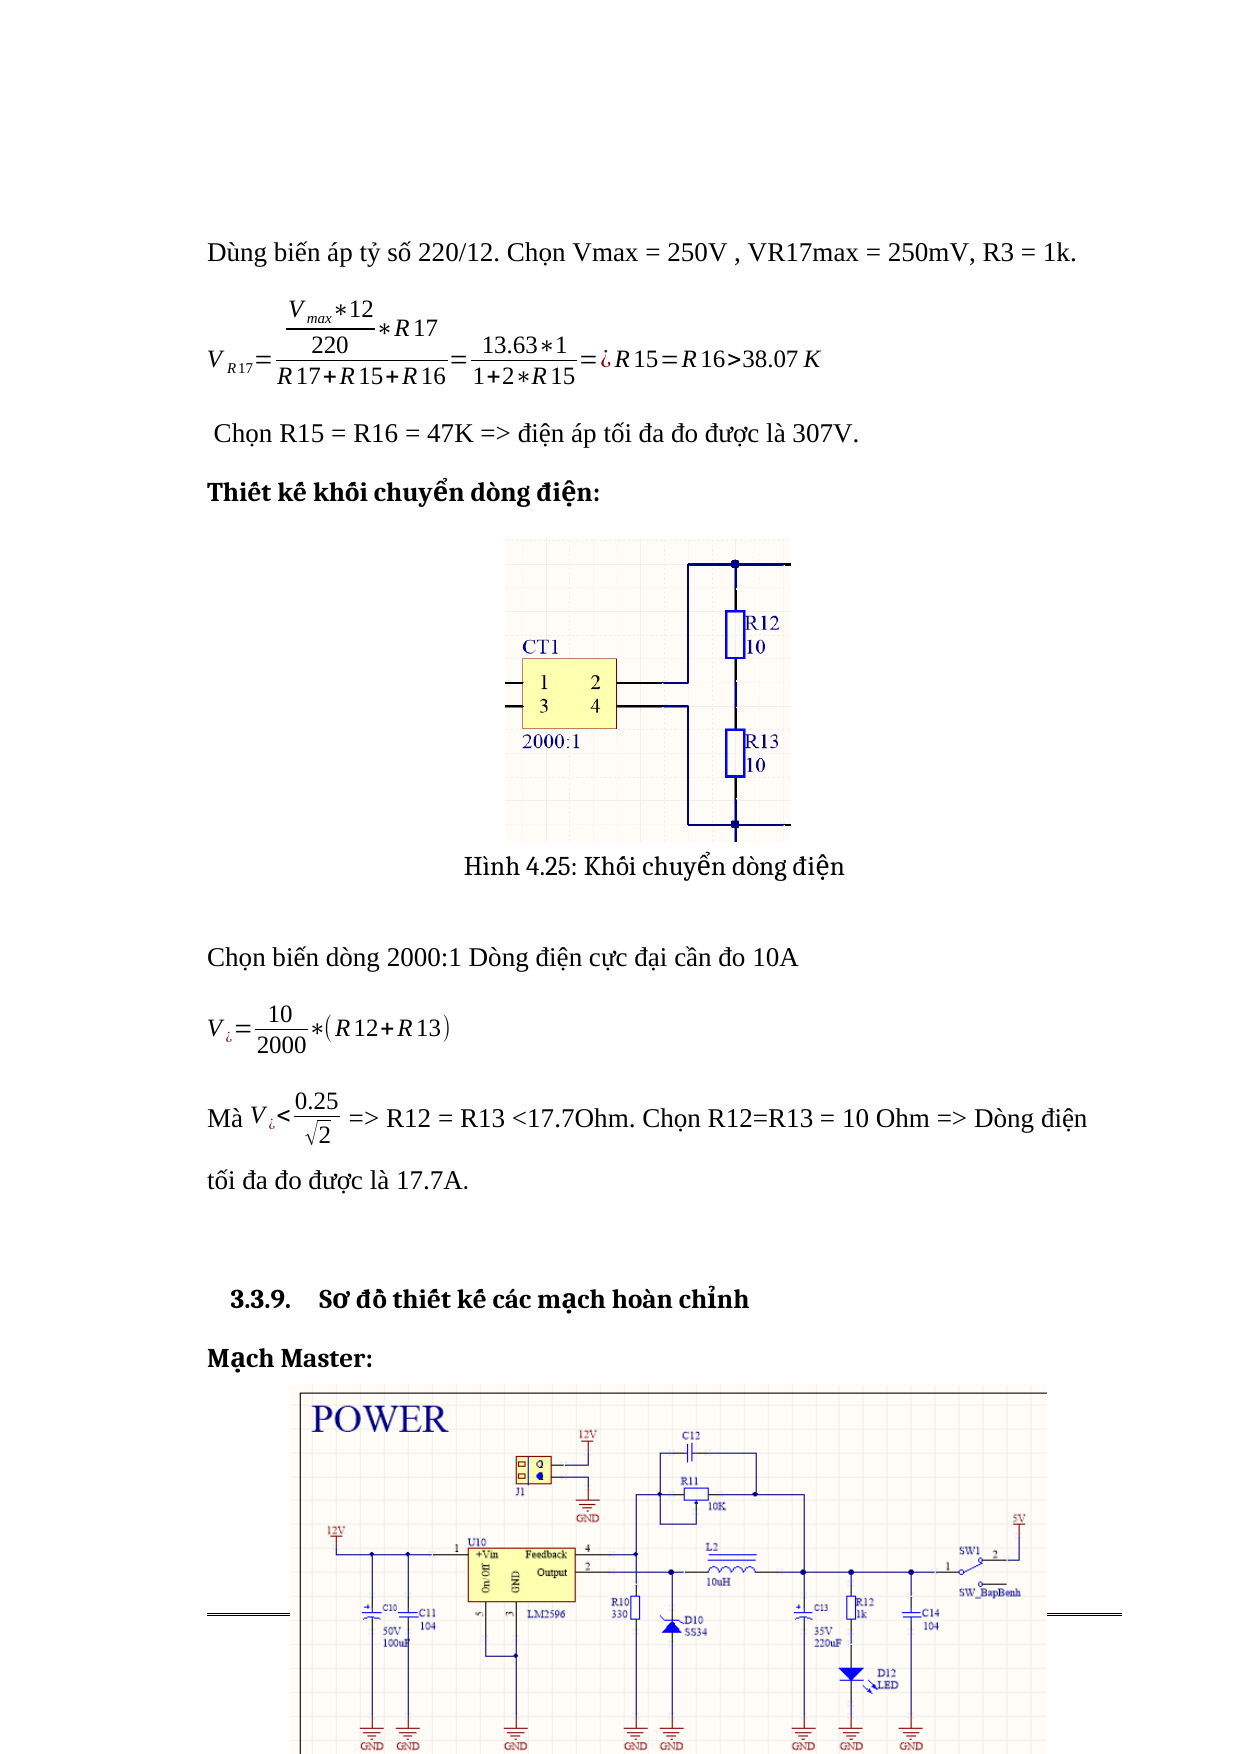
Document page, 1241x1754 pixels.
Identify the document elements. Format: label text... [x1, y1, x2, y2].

text Thiết kế khối chuyển dòng điện: [207, 477, 1122, 508]
picture [290, 1385, 1047, 1754]
subtitle Sơ đồ thiết kế các mạch hoàn chỉnh [230, 1284, 1122, 1315]
text Chọn biến dòng 2000:1 Dòng điện cực đại cần đo 10A [207, 536, 1122, 972]
text Mạch Master: [207, 1343, 1122, 1374]
text Mà => R12 = R13 <17.7Ohm. Chọn R12=R13 = 10 Ohm => Dòng điện tối đa đo được là 17.7A. [207, 1087, 1122, 1196]
picture [505, 538, 791, 842]
text Dùng biến áp tỷ số 220/12. Chọn Vmax = 250V , VR17max = 250mV, R3 = 1k. [207, 236, 1122, 267]
text Chọn R15 = R16 = 47K => điện áp tối đa đo được là 307V. [207, 417, 1122, 449]
